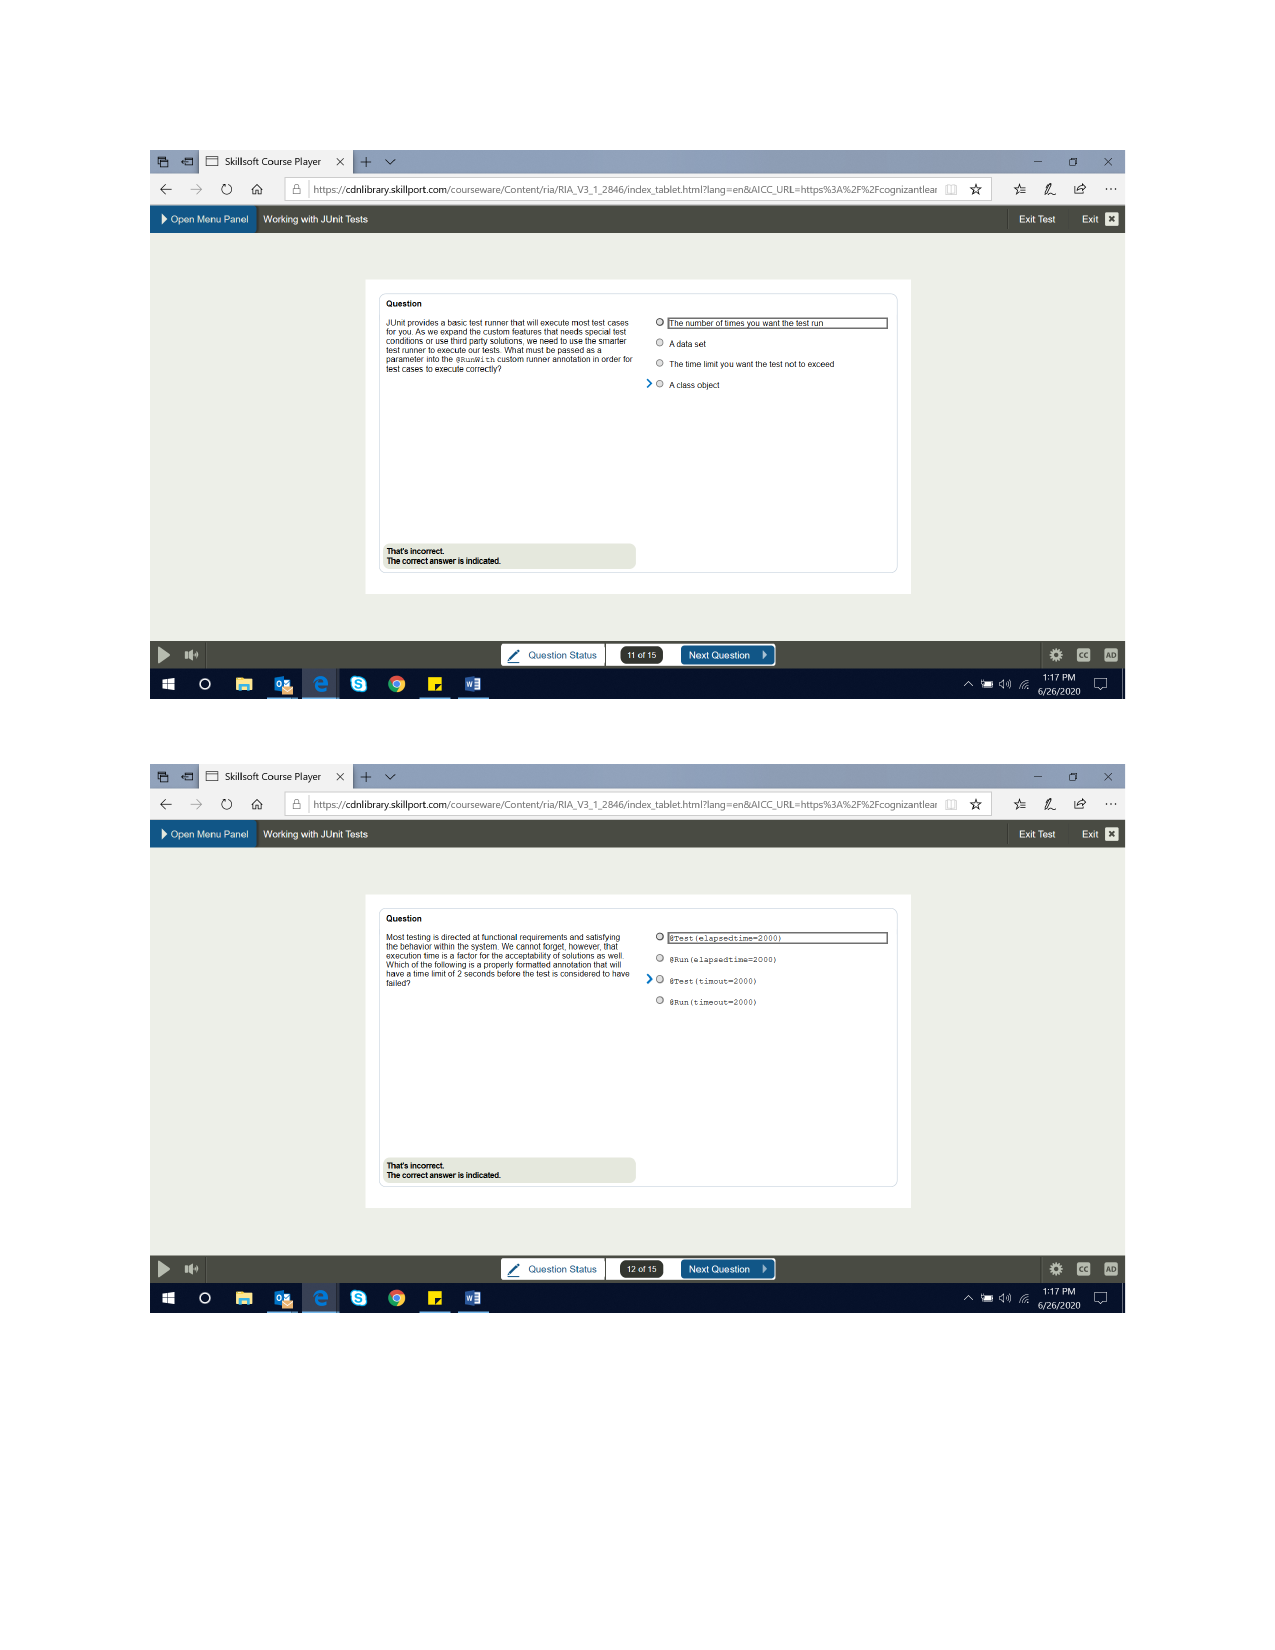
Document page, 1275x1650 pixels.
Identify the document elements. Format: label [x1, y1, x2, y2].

picture [150, 150, 1125, 699]
picture [150, 764, 1125, 1313]
